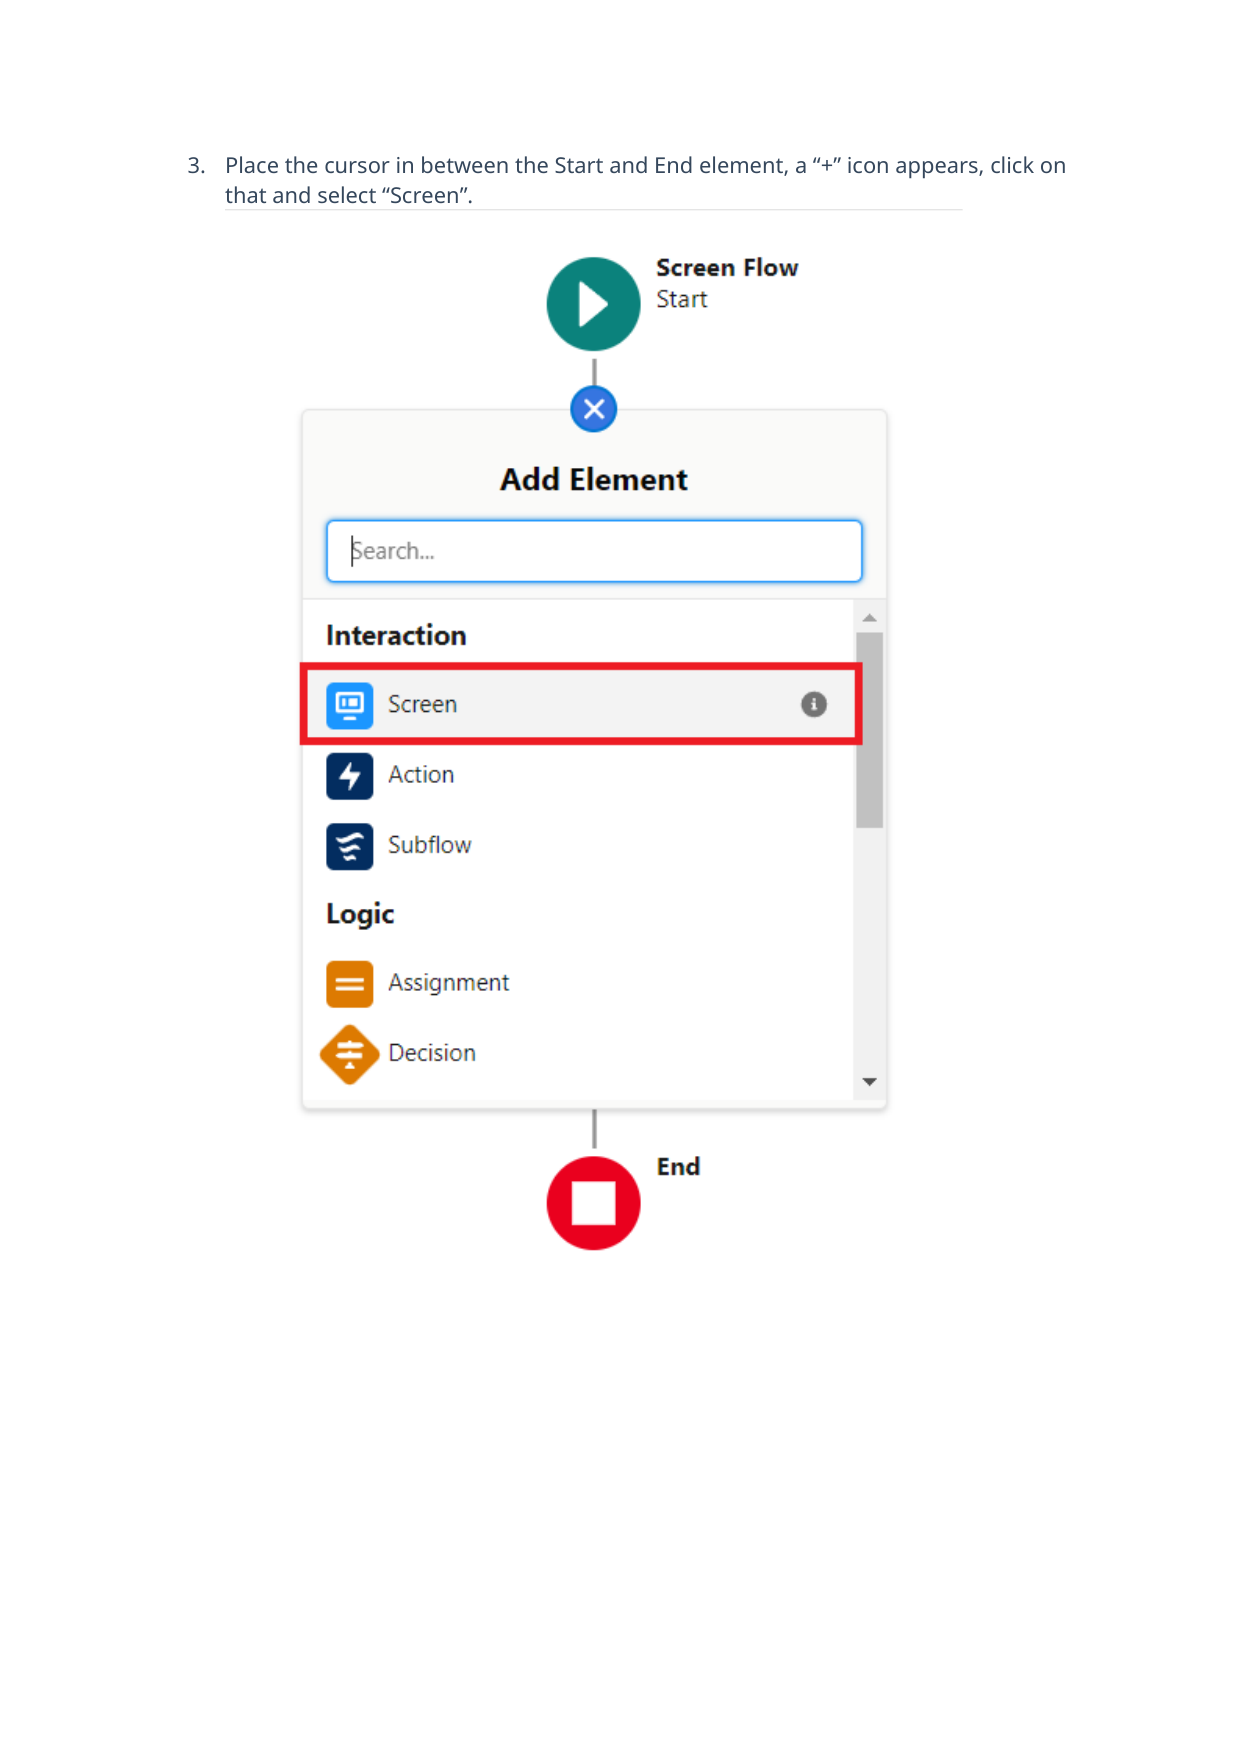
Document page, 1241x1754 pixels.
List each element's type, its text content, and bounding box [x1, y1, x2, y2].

picture [225, 209, 963, 1277]
